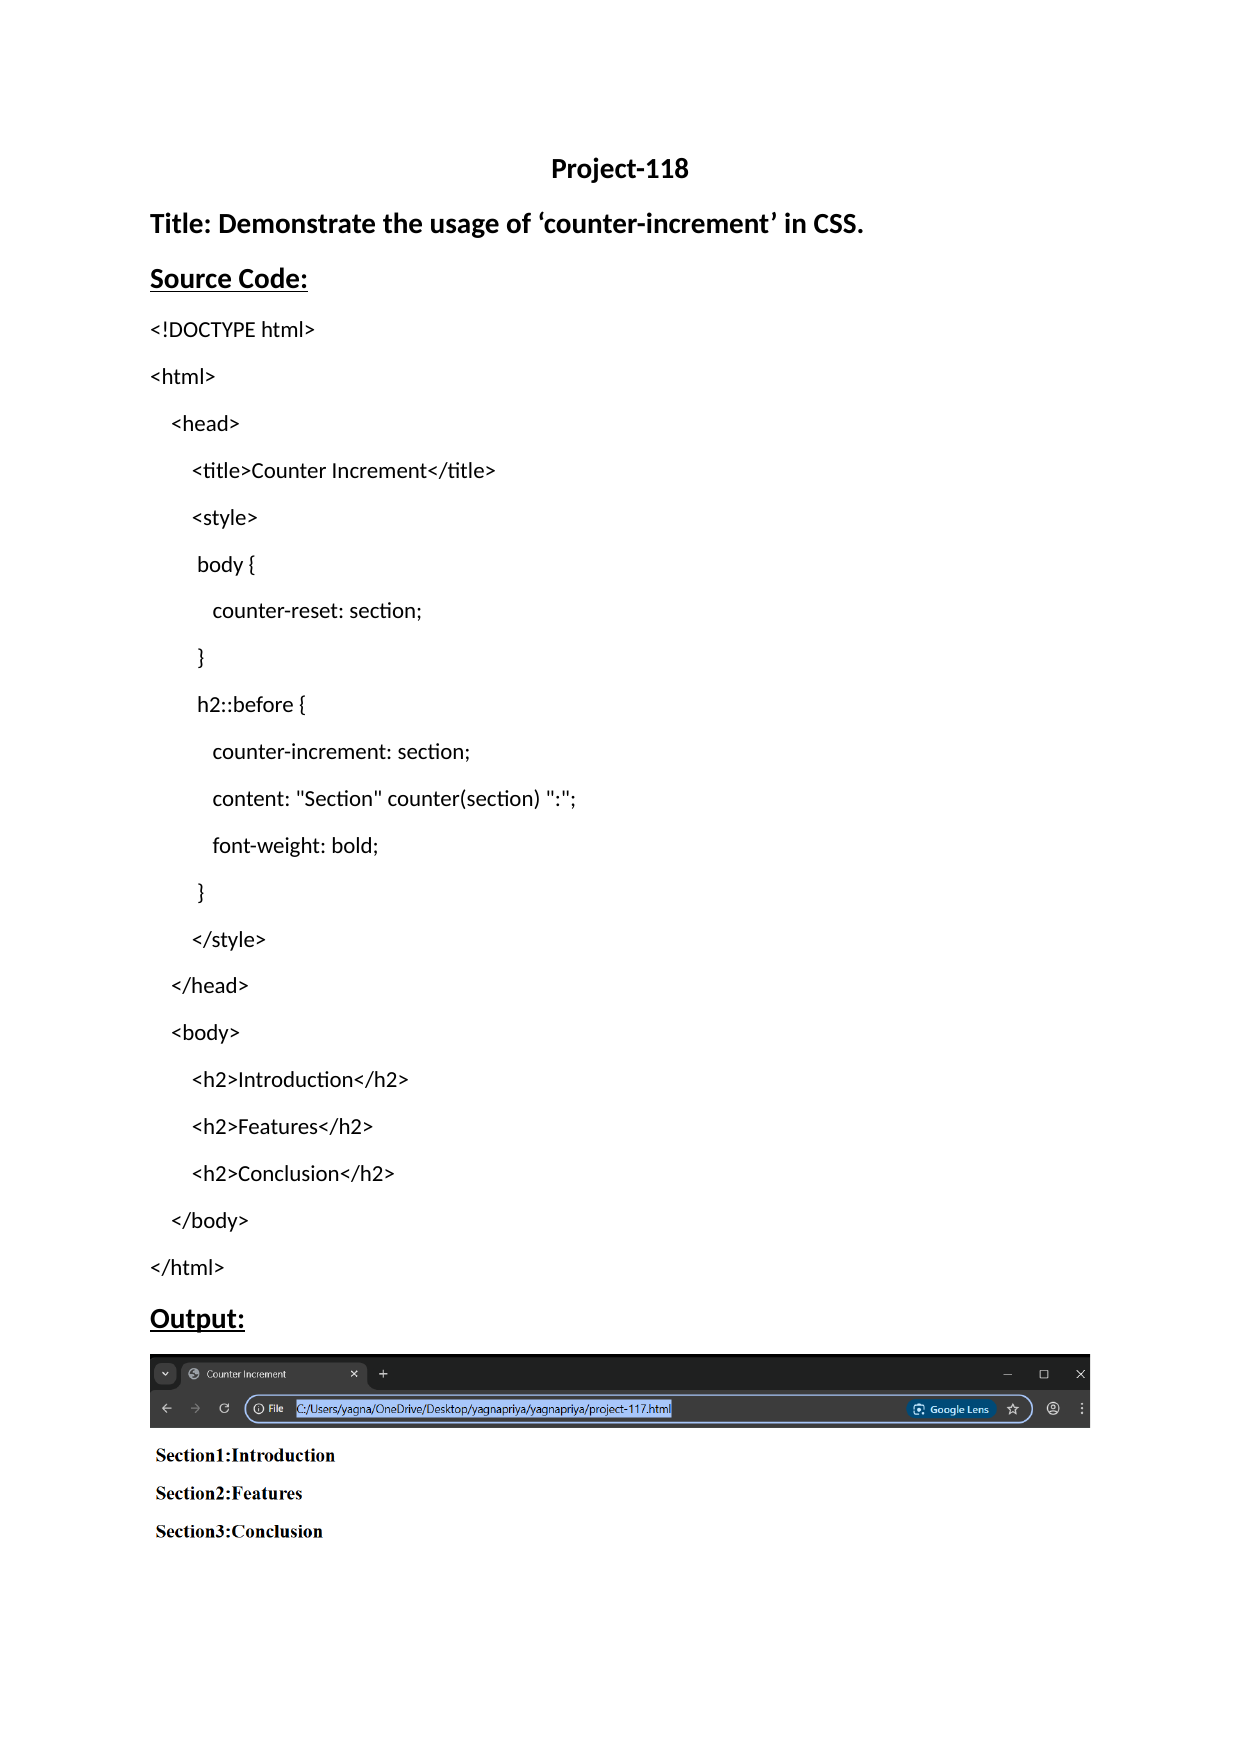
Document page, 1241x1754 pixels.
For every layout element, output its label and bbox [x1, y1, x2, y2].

picture [150, 1354, 1091, 1556]
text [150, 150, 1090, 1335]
